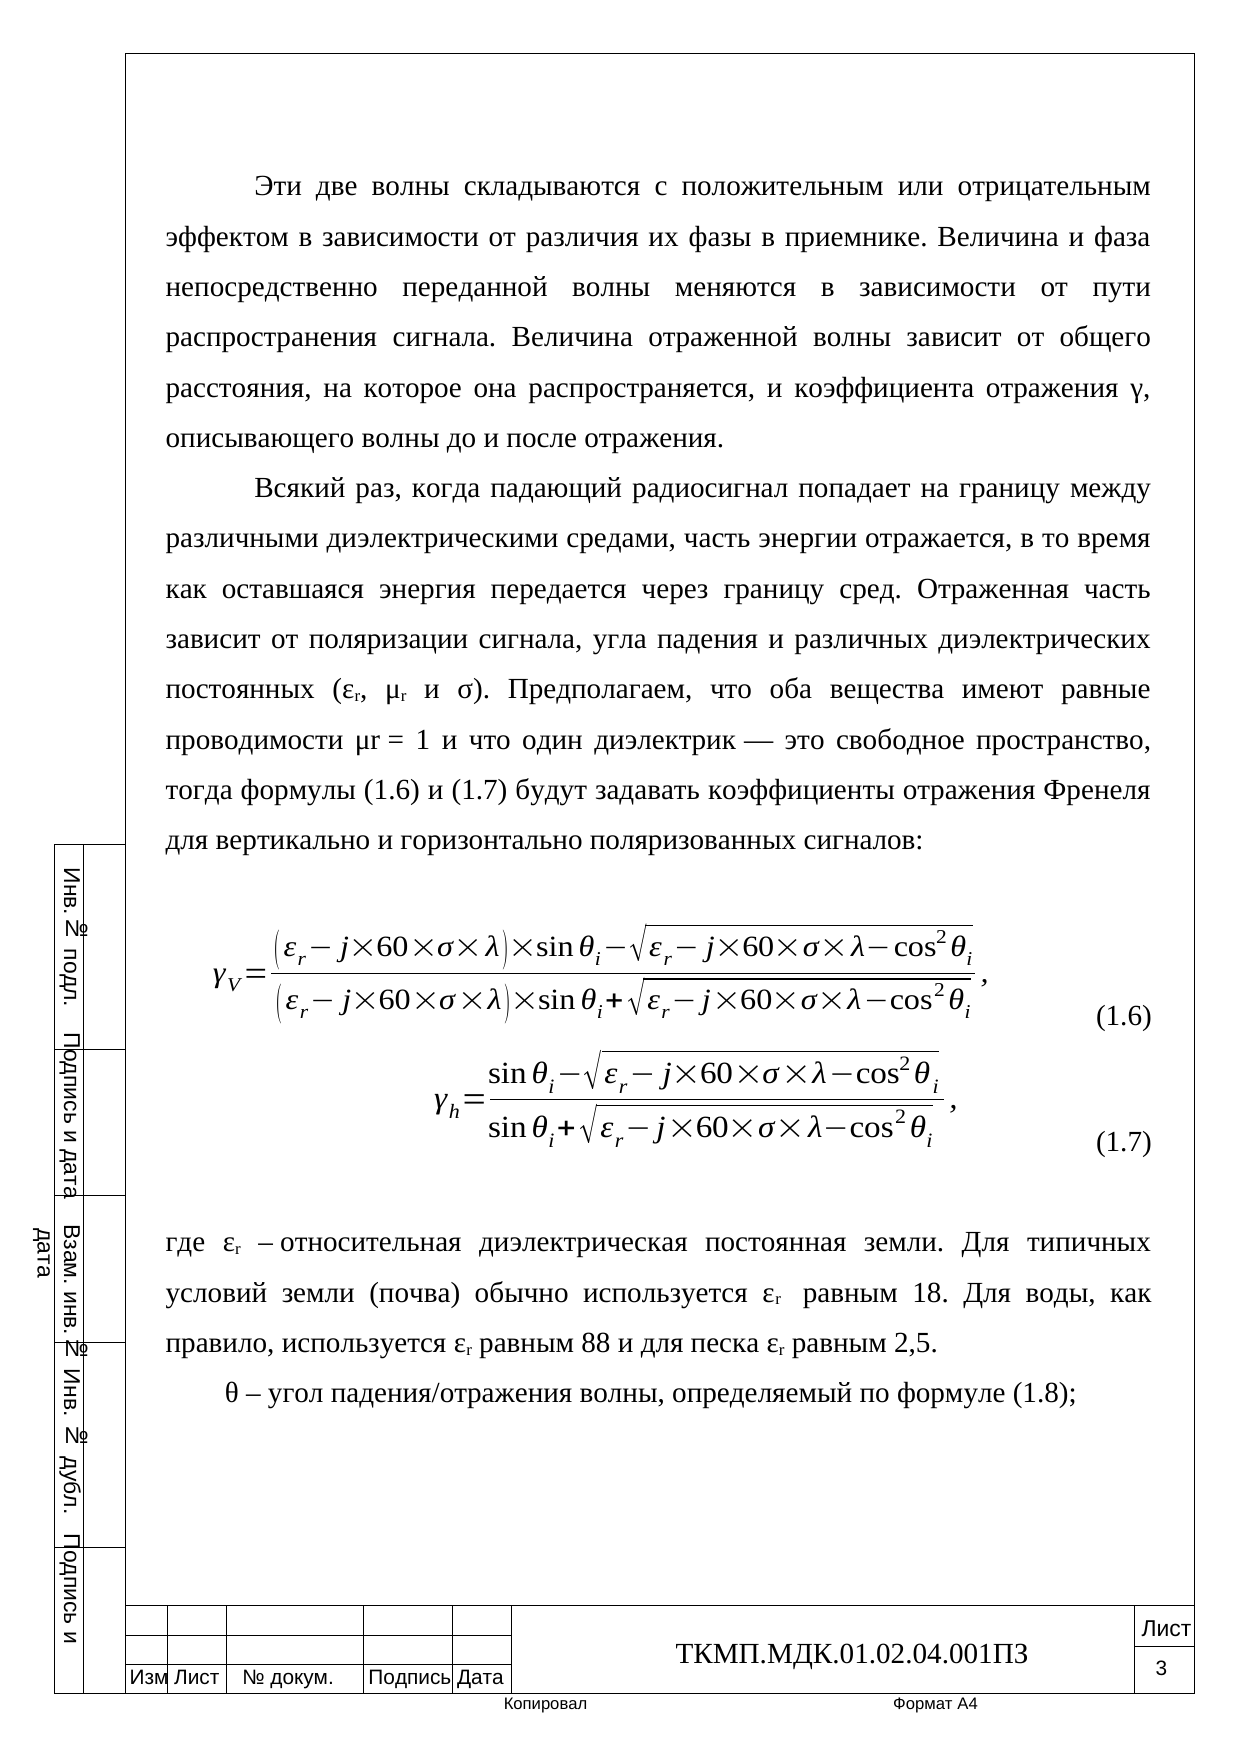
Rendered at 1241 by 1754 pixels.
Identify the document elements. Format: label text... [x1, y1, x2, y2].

text Всякий раз, когда падающий радиосигнал попадает на границу между различными диэлектрическими средами, часть энергии отражается, в то время как оставшаяся энергия передается через границу сред. Отраженная часть зависит от поляризации сигнала, угла падения и различных диэлектрических постоянных (εr, μr и σ). Предполагаем, что оба вещества имеют равные проводимости μr = 1 и что один диэлектрик — это свободное пространство, тогда формулы (1.6) и (1.7) будут задавать коэффициенты отражения Френеля для вертикально и горизонтально поляризованных сигналов: [165, 470, 1152, 856]
text Эти две волны складываются с положительным или отрицательным эффектом в зависимости от различия их фазы в приемнике. Величина и фаза непосредственно переданной волны меняются в зависимости от пути распространения сигнала. Величина отраженной волны зависит от общего расстояния, на которое она распространяется, и коэффициента отражения γ, описывающего волны до и после отражения. [165, 168, 1152, 453]
text (1.6) [165, 923, 1152, 1032]
text (1.7) [165, 1049, 1152, 1157]
text где εr – относительная диэлектрическая постоянная земли. Для типичных условий земли (почва) обычно используется εr равным 18. Для воды, как правило, используется εr равным 88 и для песка εr равным 2,5. [165, 1224, 1152, 1359]
text θ – угол падения/отражения волны, определяемый по формуле (1.8); [165, 1375, 1152, 1409]
